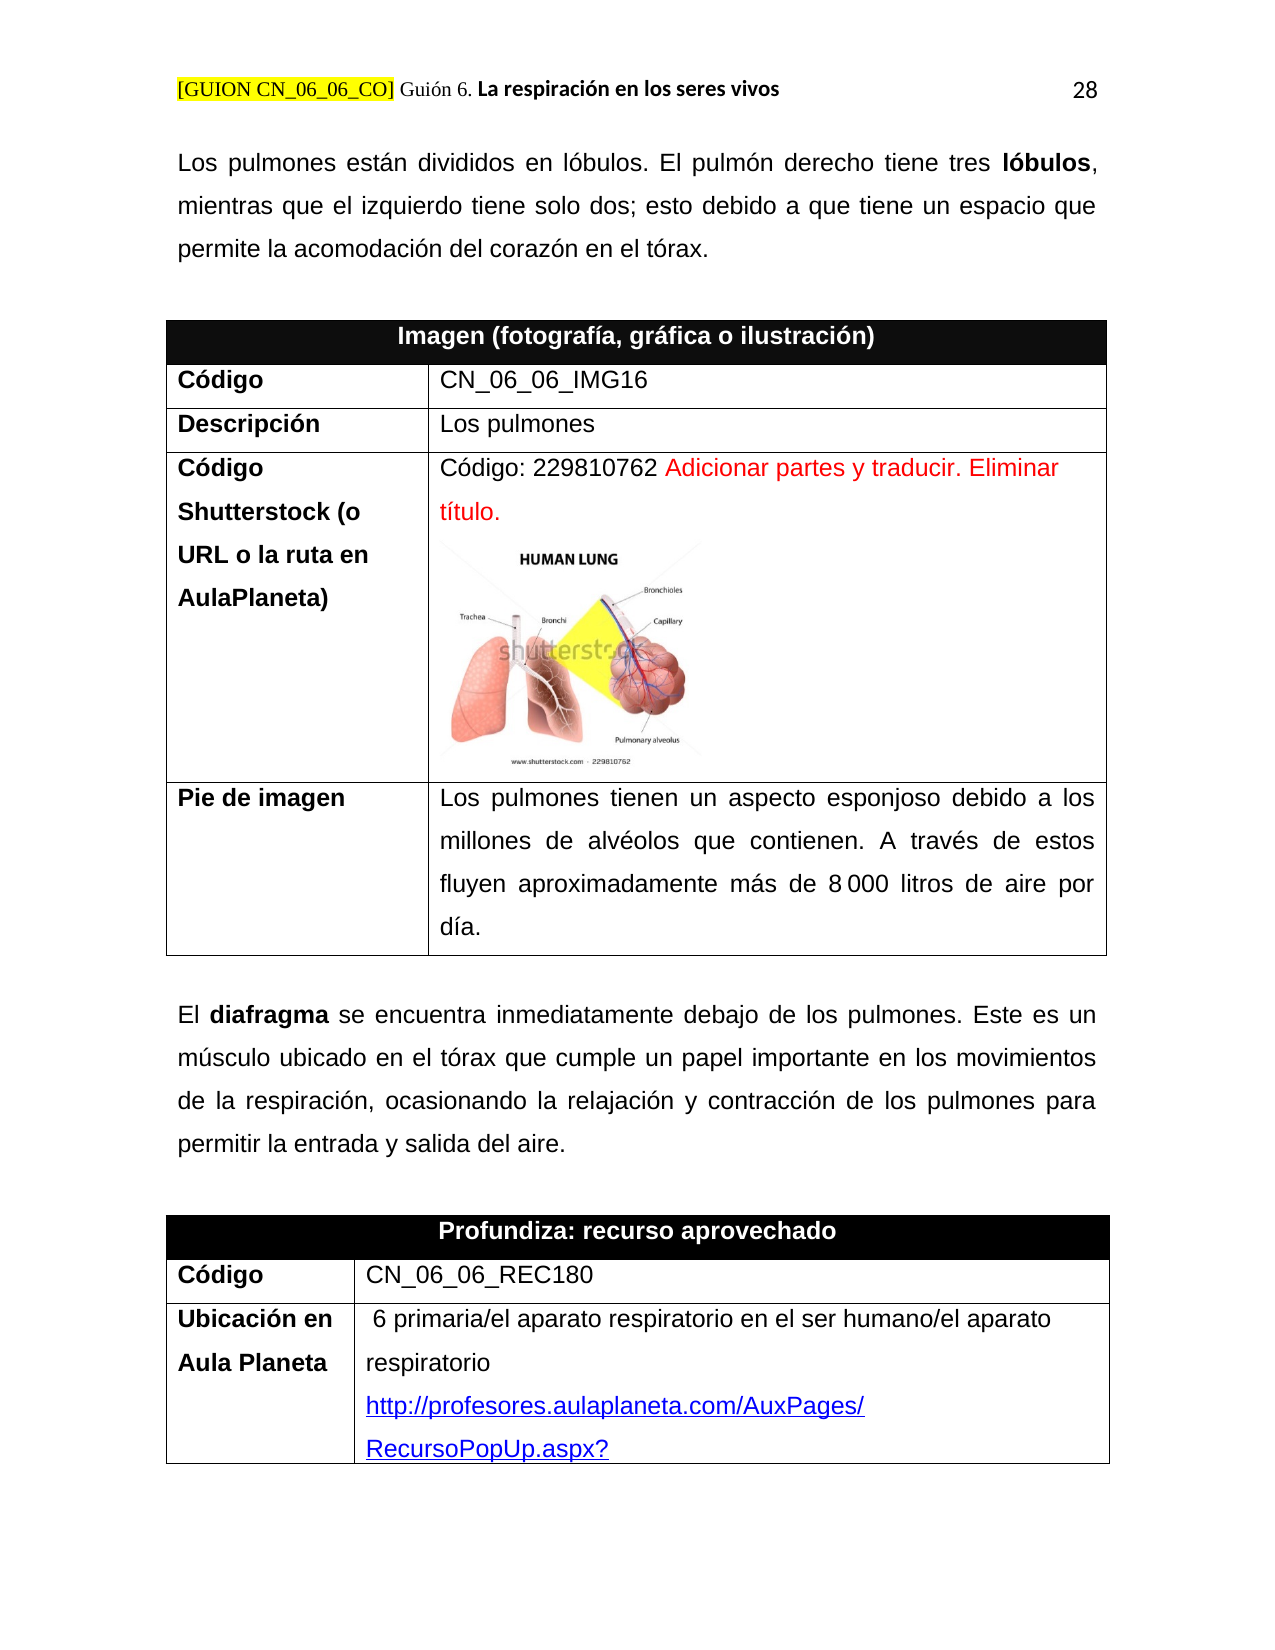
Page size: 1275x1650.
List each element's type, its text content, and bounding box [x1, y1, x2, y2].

text Los pulmones están divididos en lóbulos. El pulmón derecho tiene tres lóbulos, mientras que el izquierdo tiene solo dos; esto debido a que tiene un espacio que permite la acomodación del corazón en el tórax. [177, 148, 1098, 263]
table_cell CN_06_06_IMG16 [429, 365, 1106, 408]
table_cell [355, 1304, 1109, 1462]
picture [439, 539, 702, 768]
table_cell Código [167, 1260, 354, 1303]
table_header Imagen (fotografía, gráfica o ilustración) [167, 321, 1106, 364]
table_cell Los pulmones tienen un aspecto esponjoso debido a los millones de alvéolos que contienen. A través de estos fluyen aproximadamente más de 8 000 litros de aire por día. [429, 783, 1106, 955]
table_cell Los pulmones [429, 409, 1106, 452]
table_cell Pie de imagen [167, 783, 428, 955]
table_cell Descripción [167, 409, 428, 452]
table_cell Código: 229810762 Adicionar partes y traducir. Eliminar título. [429, 453, 1106, 782]
text El diafragma se encuentra inmediatamente debajo de los pulmones. Este es un músculo ubicado en el tórax que cumple un papel importante en los movimientos de la respiración, ocasionando la relajación y contracción de los pulmones para permitir la entrada y salida del aire. [177, 999, 1098, 1158]
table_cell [167, 1304, 354, 1462]
table_cell Código Shutterstock (o URL o la ruta en AulaPlaneta) [167, 453, 428, 782]
table_header Profundiza: recurso aprovechado [167, 1216, 1109, 1259]
table_cell Código [167, 365, 428, 408]
table_cell CN_06_06_REC180 [355, 1260, 1109, 1303]
